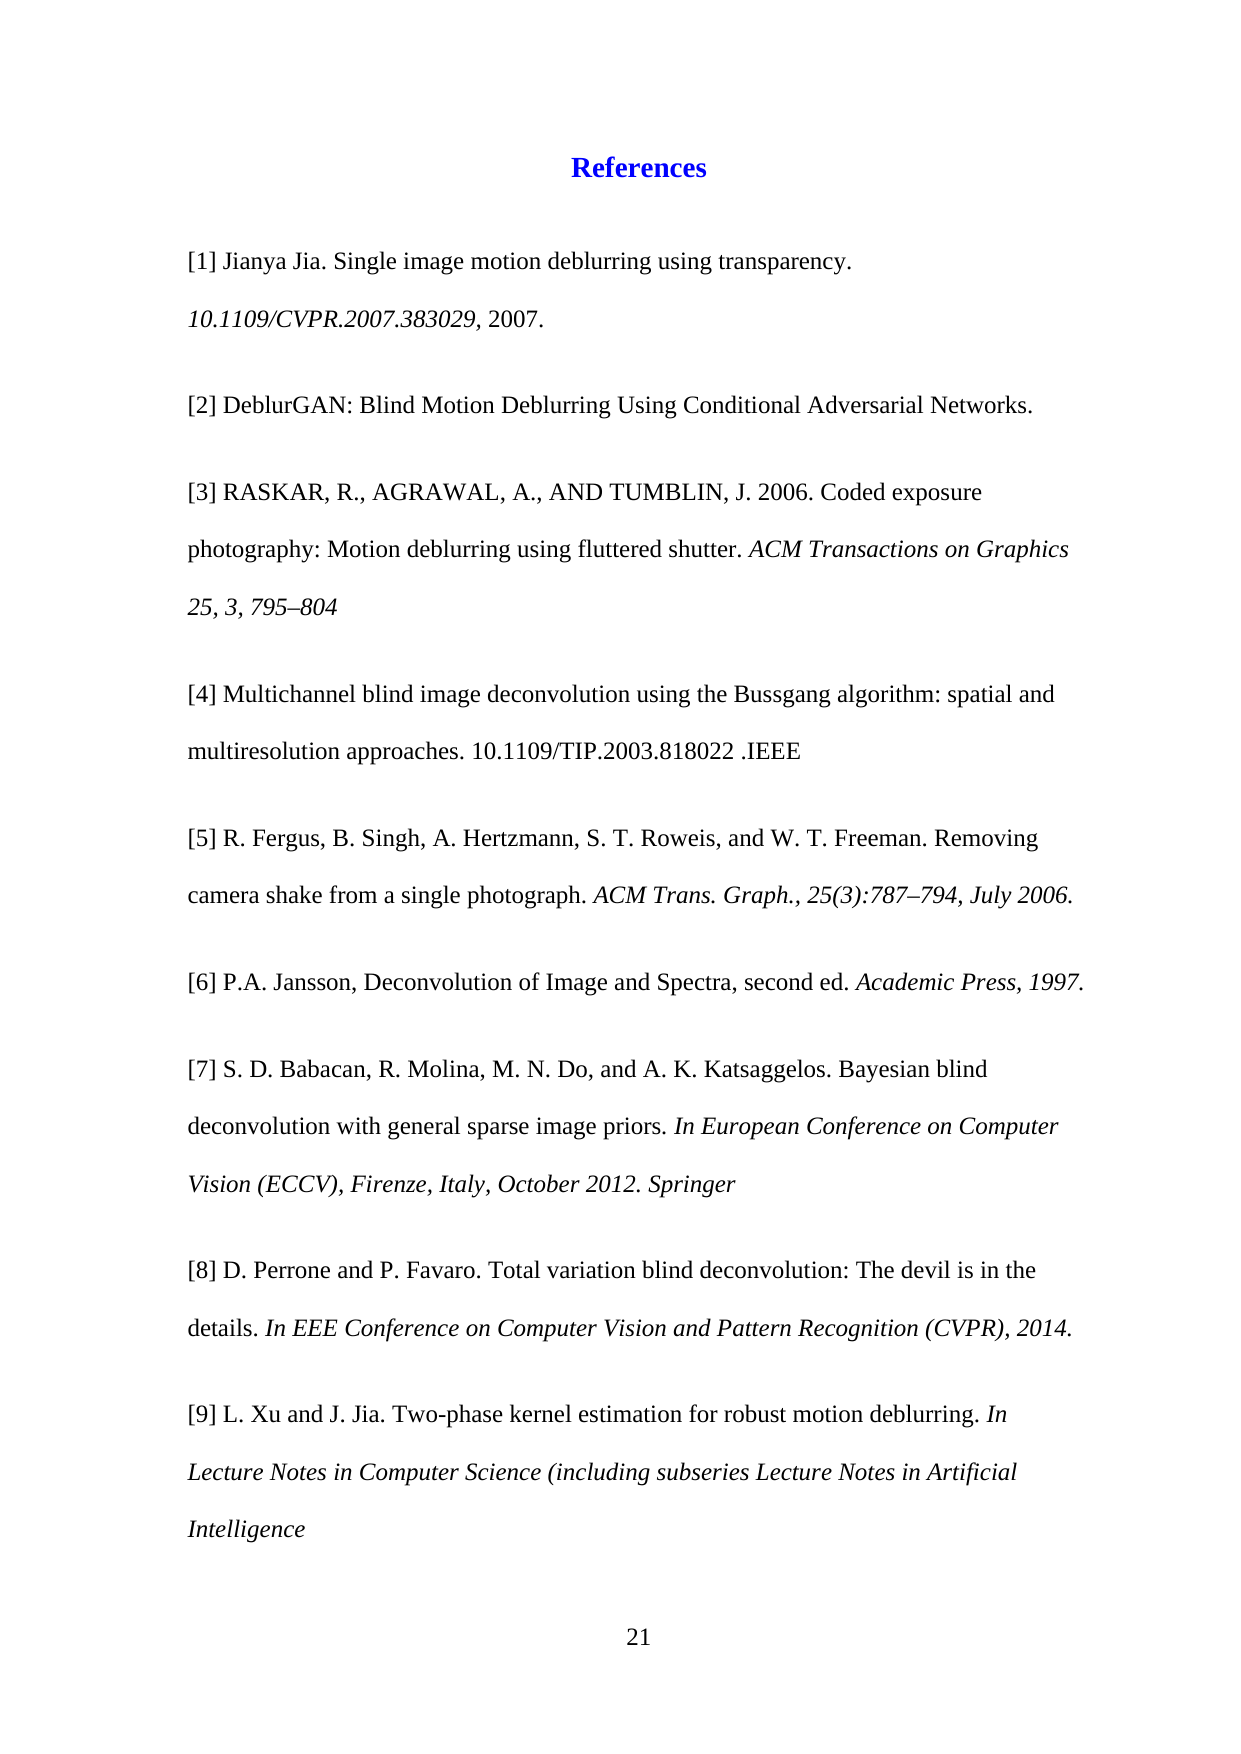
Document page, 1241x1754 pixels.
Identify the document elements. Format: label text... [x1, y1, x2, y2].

text [4] Multichannel blind image deconvolution using the Bussgang algorithm: spatial and multiresolution approaches. 10.1109/TIP.2003.818022 .IEEE [187, 679, 1090, 765]
text [1] Jianya Jia. Single image motion deblurring using transparency. 10.1109/CVPR.2007.383029, 2007. [187, 246, 1090, 332]
text [7] S. D. Babacan, R. Molina, M. N. Do, and A. K. Katsaggelos. Bayesian blind deconvolution with general sparse image priors. In European Conference on Computer Vision (ECCV), Firenze, Italy, October 2012. Springer [187, 1054, 1090, 1197]
text [3] RASKAR, R., AGRAWAL, A., AND TUMBLIN, J. 2006. Coded exposure photography: Motion deblurring using fluttered shutter. ACM Transactions on Graphics 25, 3, 795–804 [187, 477, 1090, 621]
text [5] R. Fergus, B. Singh, A. Hertzmann, S. T. Roweis, and W. T. Freeman. Removing camera shake from a single photograph. ACM Trans. Graph., 25(3):787–794, July 2006. [187, 823, 1090, 909]
text [9] L. Xu and J. Jia. Two-phase kernel estimation for robust motion deblurring. In Lecture Notes in Computer Science (including subseries Lecture Notes in Artificial Intelligence [187, 1399, 1090, 1543]
text [8] D. Perrone and P. Favaro. Total variation blind deconvolution: The devil is in the details. In EEE Conference on Computer Vision and Pattern Recognition (CVPR), 2014. [187, 1255, 1090, 1342]
text [2] DeblurGAN: Blind Motion Deblurring Using Conditional Adversarial Networks. [187, 390, 1090, 419]
text [6] P.A. Jansson, Deconvolution of Image and Spectra, second ed. Academic Press, 1997. [187, 967, 1090, 996]
text References [187, 150, 1090, 183]
